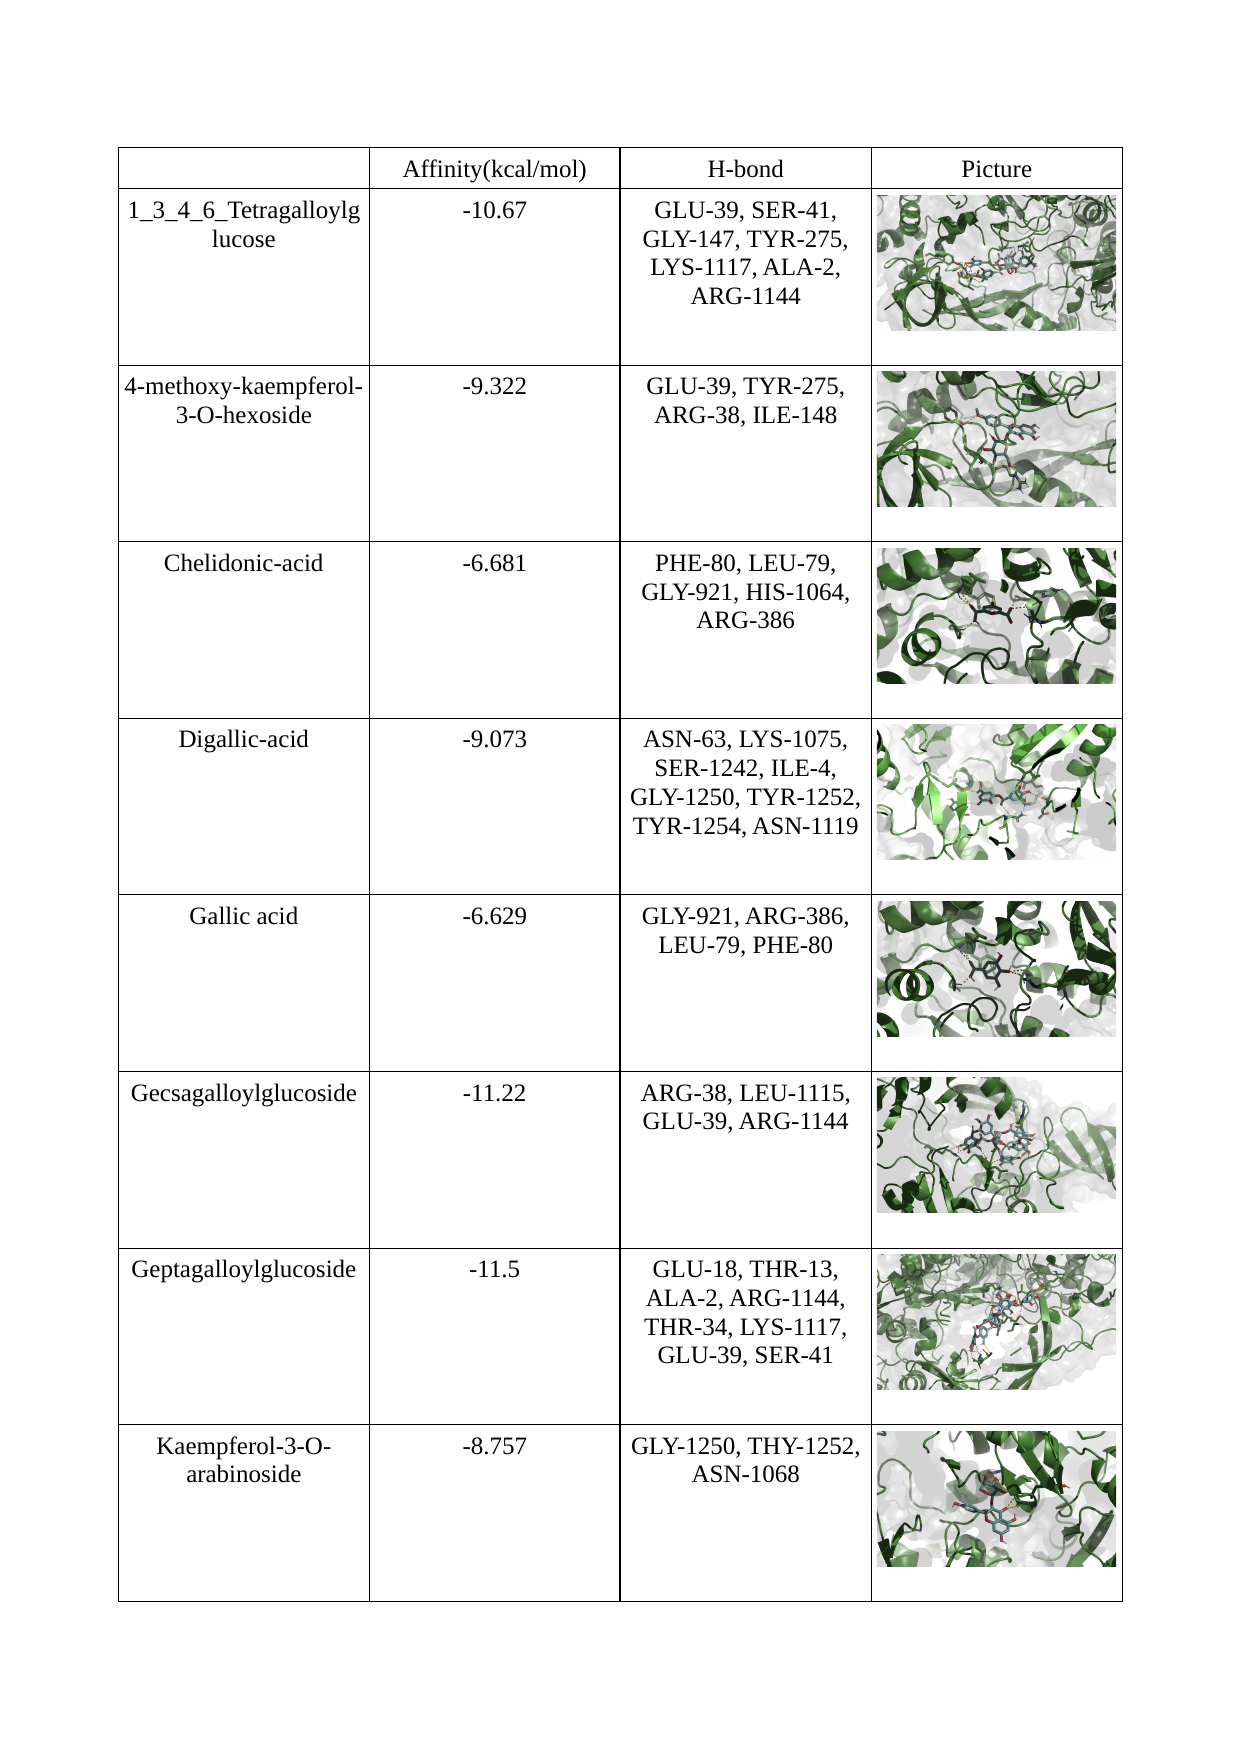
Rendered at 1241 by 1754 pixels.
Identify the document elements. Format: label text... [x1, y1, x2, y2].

table_cell -6.629 [370, 895, 619, 1071]
table_cell ARG-38, LEU-1115, GLU-39, ARG-1144 [621, 1072, 871, 1247]
picture [876, 548, 1117, 684]
table_cell -9.322 [370, 366, 619, 541]
table_cell Digallic-acid [119, 719, 369, 894]
picture [876, 1077, 1117, 1213]
table_cell [872, 1249, 1122, 1424]
picture [876, 1431, 1117, 1567]
table_cell GLU-39, TYR-275, ARG-38, ILE-148 [621, 366, 871, 541]
table_cell GLY-921, ARG-386, LEU-79, PHE-80 [621, 895, 871, 1071]
table_cell GLU-39, SER-41, GLY-147, TYR-275, LYS-1117, ALA-2, ARG-1144 [621, 189, 871, 365]
table_cell [872, 895, 1122, 1071]
table_cell 1_3_4_6_Tetragalloylglucose [119, 189, 369, 365]
table_cell [872, 542, 1122, 718]
picture [876, 371, 1117, 507]
picture [876, 901, 1117, 1037]
table_cell Kaempferol-3-O-arabinoside [119, 1425, 369, 1601]
table_cell ASN-63, LYS-1075, SER-1242, ILE-4, GLY-1250, TYR-1252, TYR-1254, ASN-1119 [621, 719, 871, 894]
table_cell Gallic acid [119, 895, 369, 1071]
table_cell [872, 366, 1122, 541]
table_cell [872, 1072, 1122, 1247]
picture [876, 195, 1117, 331]
table_cell PHE-80, LEU-79, GLY-921, HIS-1064, ARG-386 [621, 542, 871, 718]
table_cell Geptagalloylglucoside [119, 1249, 369, 1424]
table_cell -11.22 [370, 1072, 619, 1247]
table_cell [872, 189, 1122, 365]
table_cell -9.073 [370, 719, 619, 894]
table_cell -6.681 [370, 542, 619, 718]
table_header Affinity(kcal/mol) [370, 148, 619, 188]
table_cell GLU-18, THR-13, ALA-2, ARG-1144, THR-34, LYS-1117, GLU-39, SER-41 [621, 1249, 871, 1424]
table_cell -8.757 [370, 1425, 619, 1601]
table_cell Chelidonic-acid [119, 542, 369, 718]
picture [876, 724, 1117, 860]
picture [876, 1254, 1117, 1390]
table_cell -10.67 [370, 189, 619, 365]
table_cell [872, 719, 1122, 894]
table_cell -11.5 [370, 1249, 619, 1424]
table_cell Gecsagalloylglucoside [119, 1072, 369, 1247]
table_header Picture [872, 148, 1122, 188]
table_cell GLY-1250, THY-1252, ASN-1068 [621, 1425, 871, 1601]
table_cell 4-methoxy-kaempferol-3-O-hexoside [119, 366, 369, 541]
table_header H-bond [621, 148, 871, 188]
table_header [119, 148, 369, 188]
table_cell [872, 1425, 1122, 1601]
